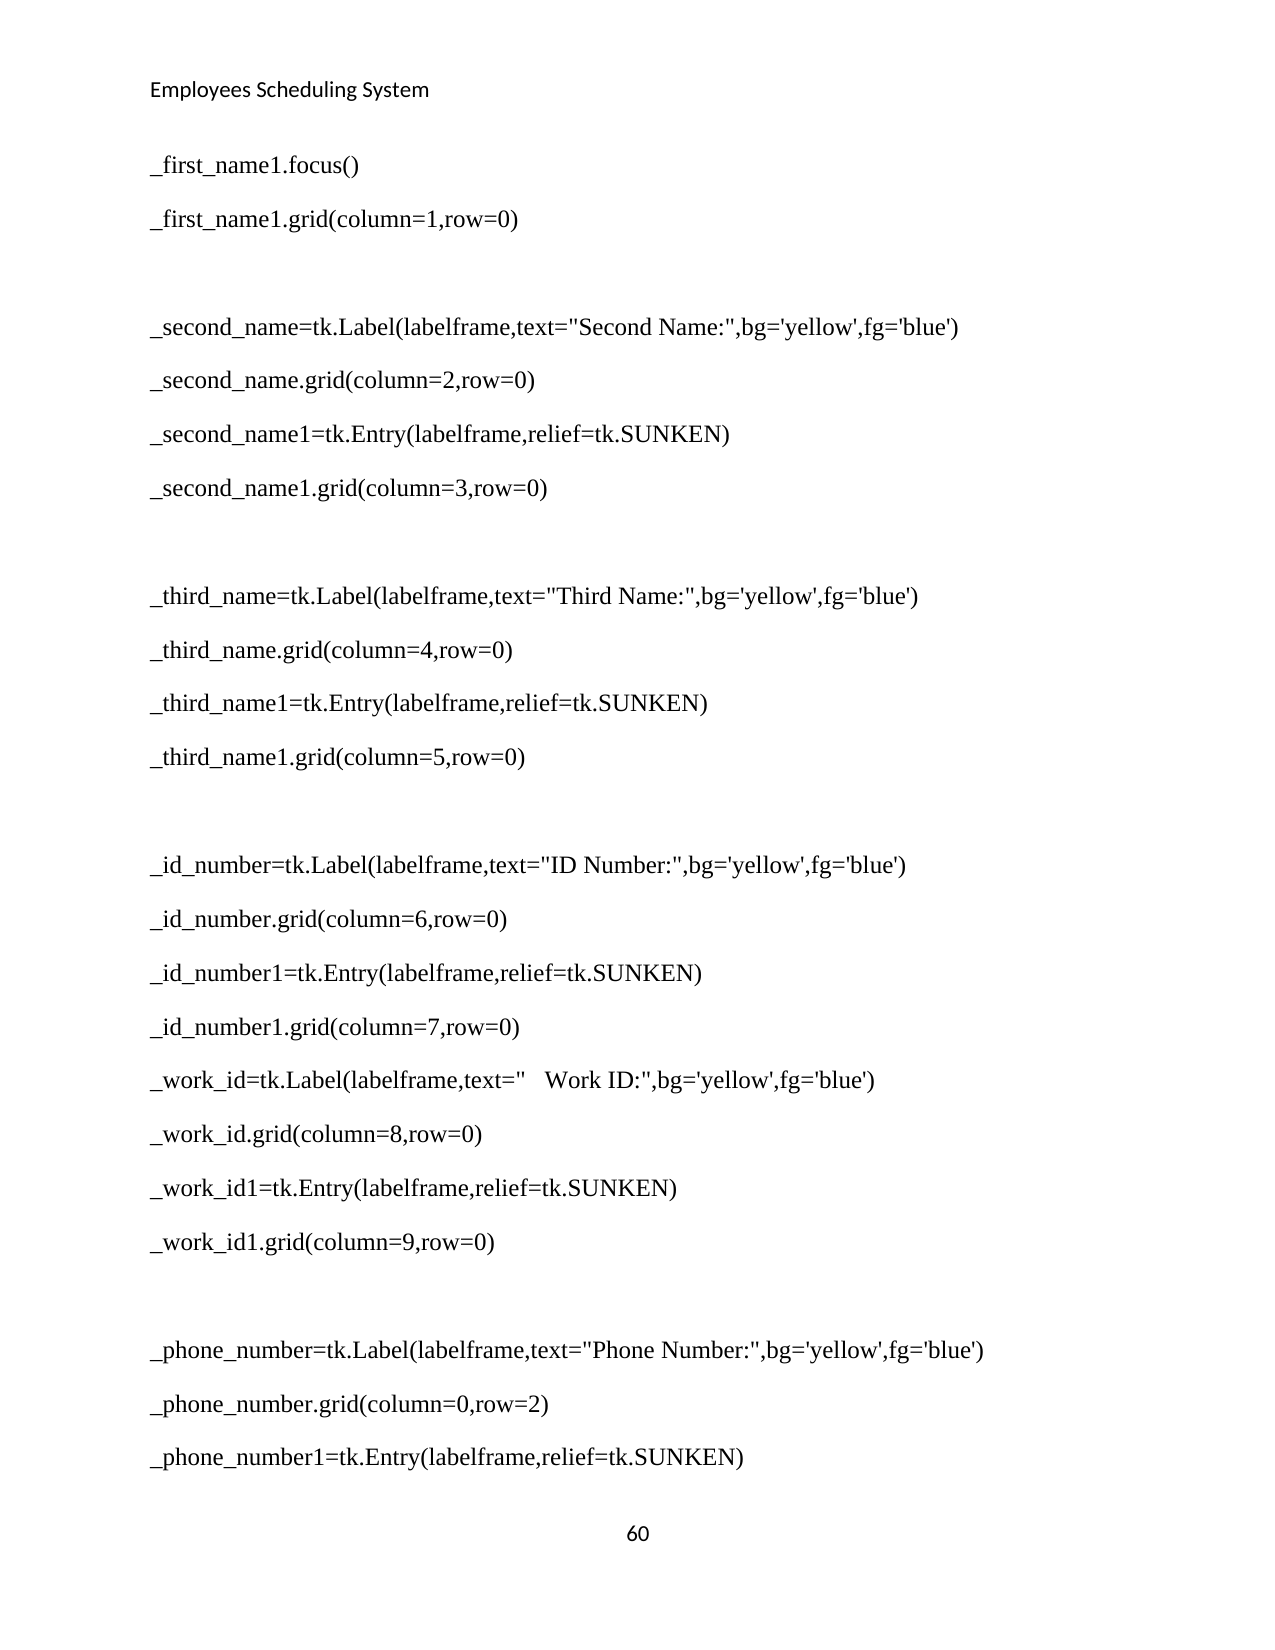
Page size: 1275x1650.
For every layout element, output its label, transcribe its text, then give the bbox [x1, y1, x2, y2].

text _third_name=tk.Label(labelframe,text="Third Name:",bg='yellow',fg='blue') [150, 581, 1125, 609]
text _phone_number1=tk.Entry(labelframe,relief=tk.SUNKEN) [150, 1442, 1125, 1471]
text _phone_number=tk.Label(labelframe,text="Phone Number:",bg='yellow',fg='blue') [150, 1335, 1125, 1363]
text _first_name1.grid(column=1,row=0) [150, 204, 1125, 233]
text _third_name1.grid(column=5,row=0) [150, 742, 1125, 771]
text _work_id.grid(column=8,row=0) [150, 1119, 1125, 1148]
text _work_id1=tk.Entry(labelframe,relief=tk.SUNKEN) [150, 1173, 1125, 1202]
text _third_name.grid(column=4,row=0) [150, 635, 1125, 663]
text _second_name1.grid(column=3,row=0) [150, 473, 1125, 502]
text _work_id1.grid(column=9,row=0) [150, 1227, 1125, 1256]
text _id_number.grid(column=6,row=0) [150, 904, 1125, 933]
text _id_number1.grid(column=7,row=0) [150, 1012, 1125, 1040]
text _id_number=tk.Label(labelframe,text="ID Number:",bg='yellow',fg='blue') [150, 850, 1125, 879]
text _second_name.grid(column=2,row=0) [150, 365, 1125, 394]
text _second_name=tk.Label(labelframe,text="Second Name:",bg='yellow',fg='blue') [150, 312, 1125, 340]
text _third_name1=tk.Entry(labelframe,relief=tk.SUNKEN) [150, 688, 1125, 717]
text _first_name1.focus() [150, 150, 1125, 179]
text _phone_number.grid(column=0,row=2) [150, 1389, 1125, 1417]
text _id_number1=tk.Entry(labelframe,relief=tk.SUNKEN) [150, 958, 1125, 987]
text _work_id=tk.Label(labelframe,text=" Work ID:",bg='yellow',fg='blue') [150, 1066, 1125, 1094]
text _second_name1=tk.Entry(labelframe,relief=tk.SUNKEN) [150, 419, 1125, 448]
